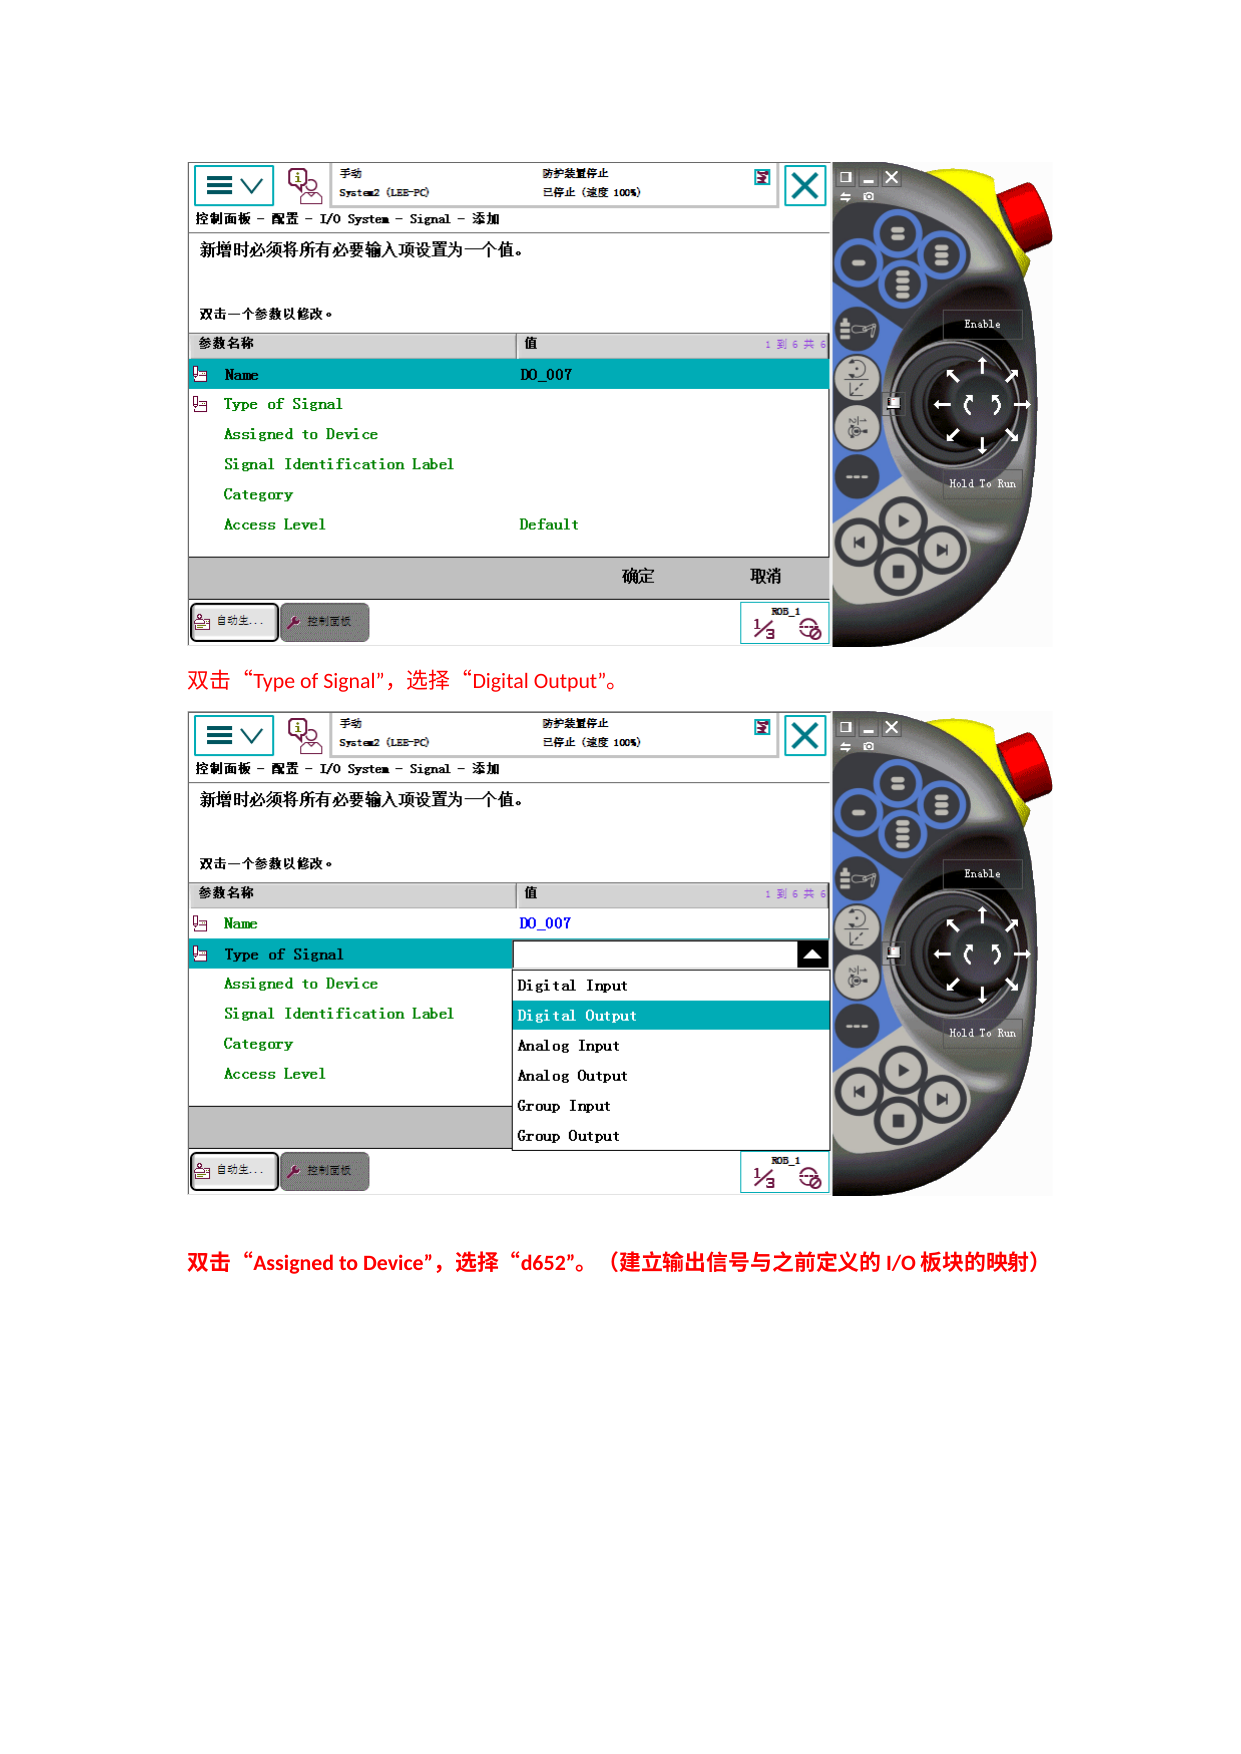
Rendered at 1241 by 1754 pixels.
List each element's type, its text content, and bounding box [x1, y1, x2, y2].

picture [187, 162, 1053, 647]
picture [187, 711, 1053, 1196]
text 双击“Assigned to Device”，选择“d652”。（建立输出信号与之前定义的I/O板块的映射） [187, 1244, 1053, 1277]
text 双击“Type of Signal”，选择“Digital Output”。 [187, 663, 1053, 695]
